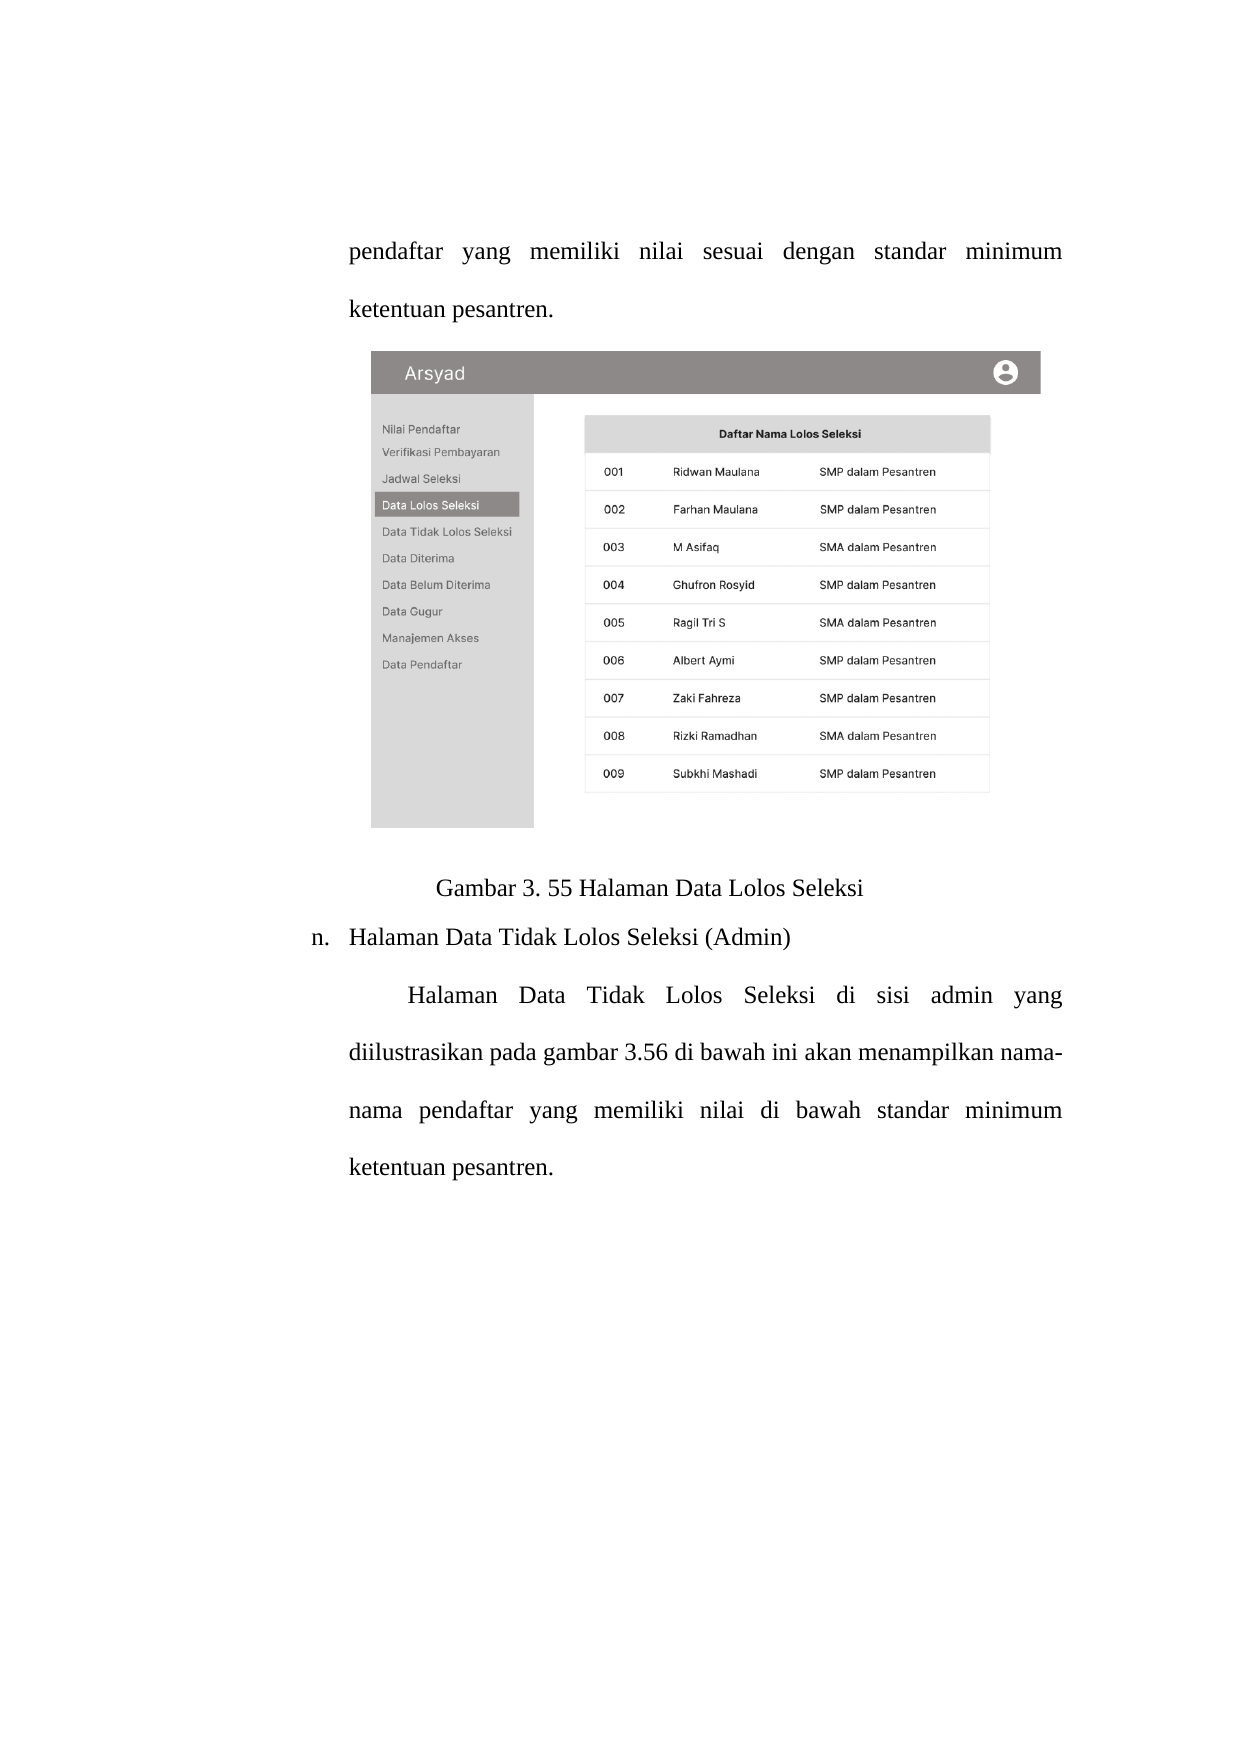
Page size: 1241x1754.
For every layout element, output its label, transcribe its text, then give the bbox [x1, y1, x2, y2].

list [348, 236, 1063, 322]
text Gambar 3. 55 Halaman Data Lolos Seleksi [236, 873, 1063, 901]
list Halaman Data Tidak Lolos Seleksi di sisi admin yang diilustrasikan pada gambar 3.56 di bawah ini akan menampilkan nama-nama pendaftar yang memiliki nilai di bawah standar minimum ketentuan pesantren. [348, 980, 1063, 1181]
picture [371, 351, 1041, 828]
list Halaman Data Tidak Lolos Seleksi (Admin) [311, 922, 1063, 951]
